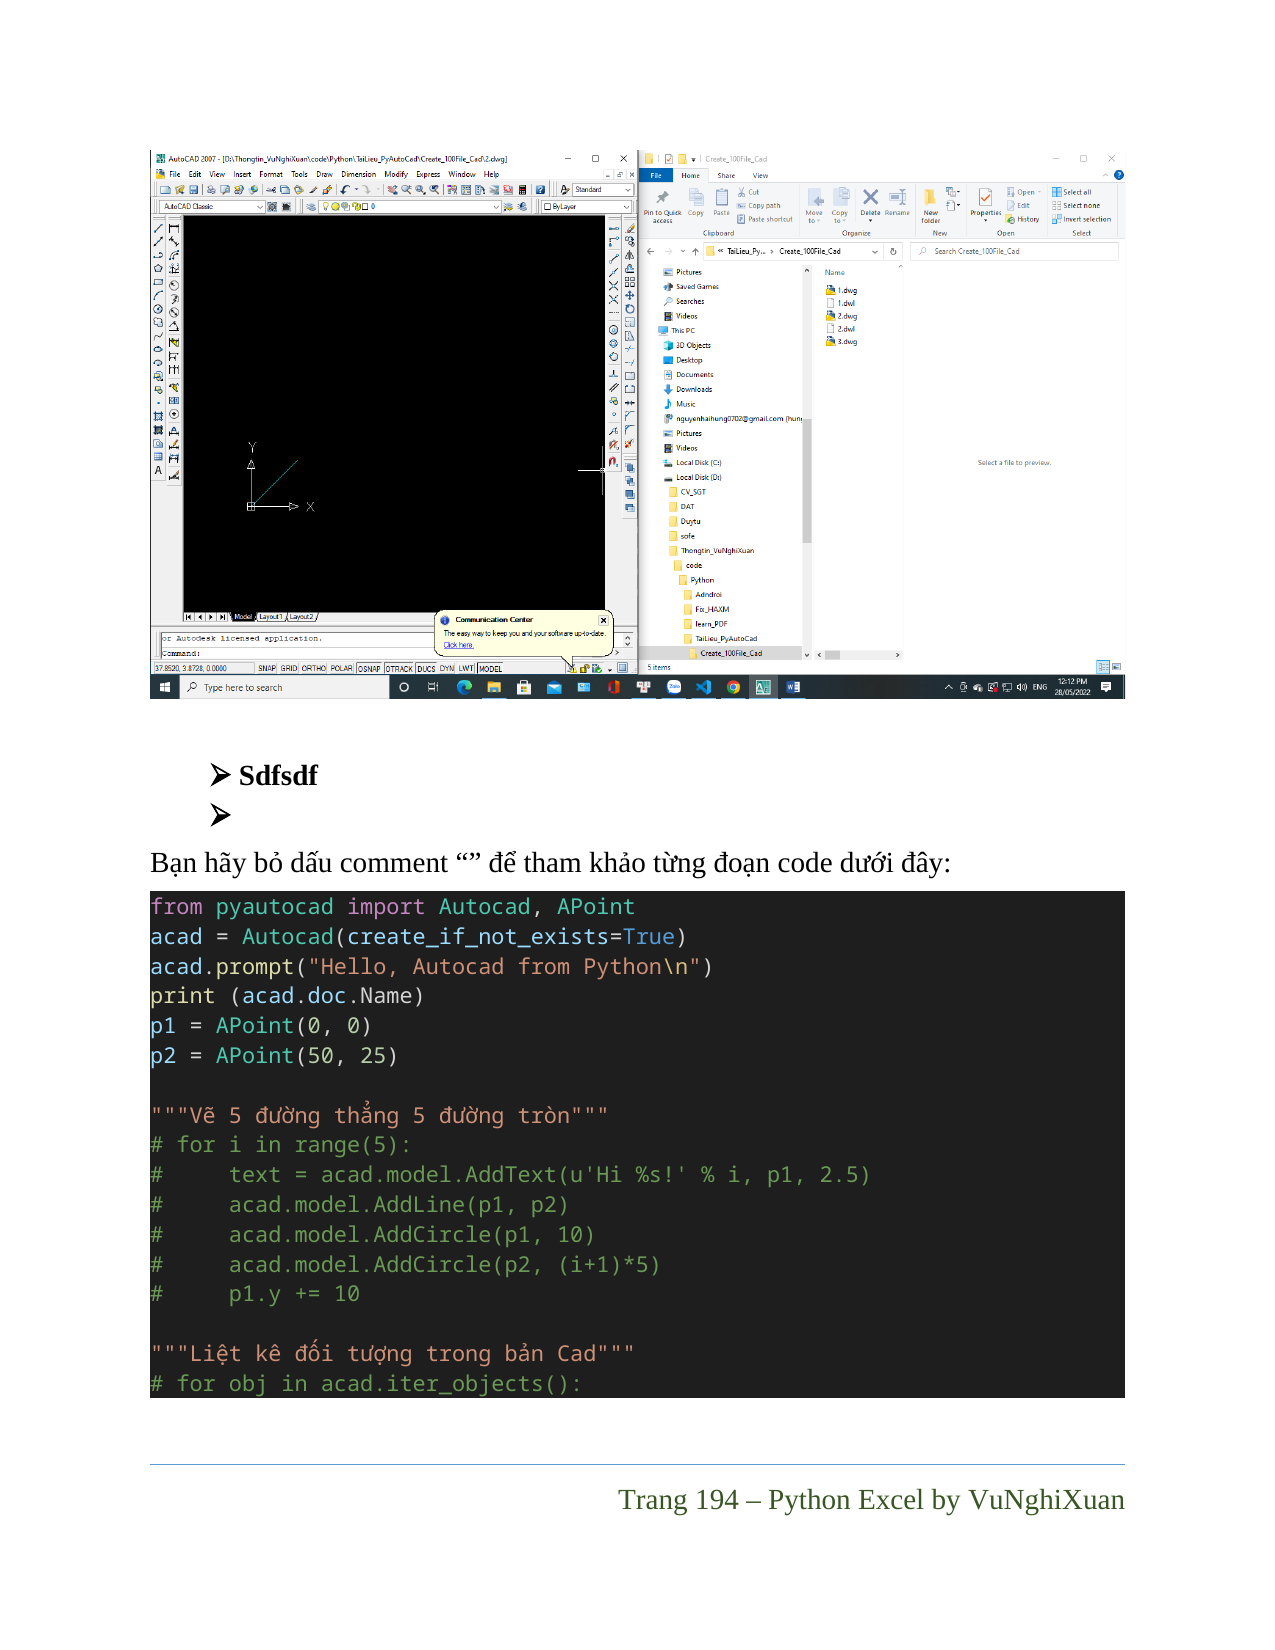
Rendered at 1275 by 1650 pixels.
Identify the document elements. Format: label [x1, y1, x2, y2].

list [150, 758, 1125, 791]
picture [150, 150, 1125, 699]
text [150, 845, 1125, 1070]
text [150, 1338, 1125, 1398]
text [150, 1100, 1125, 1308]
